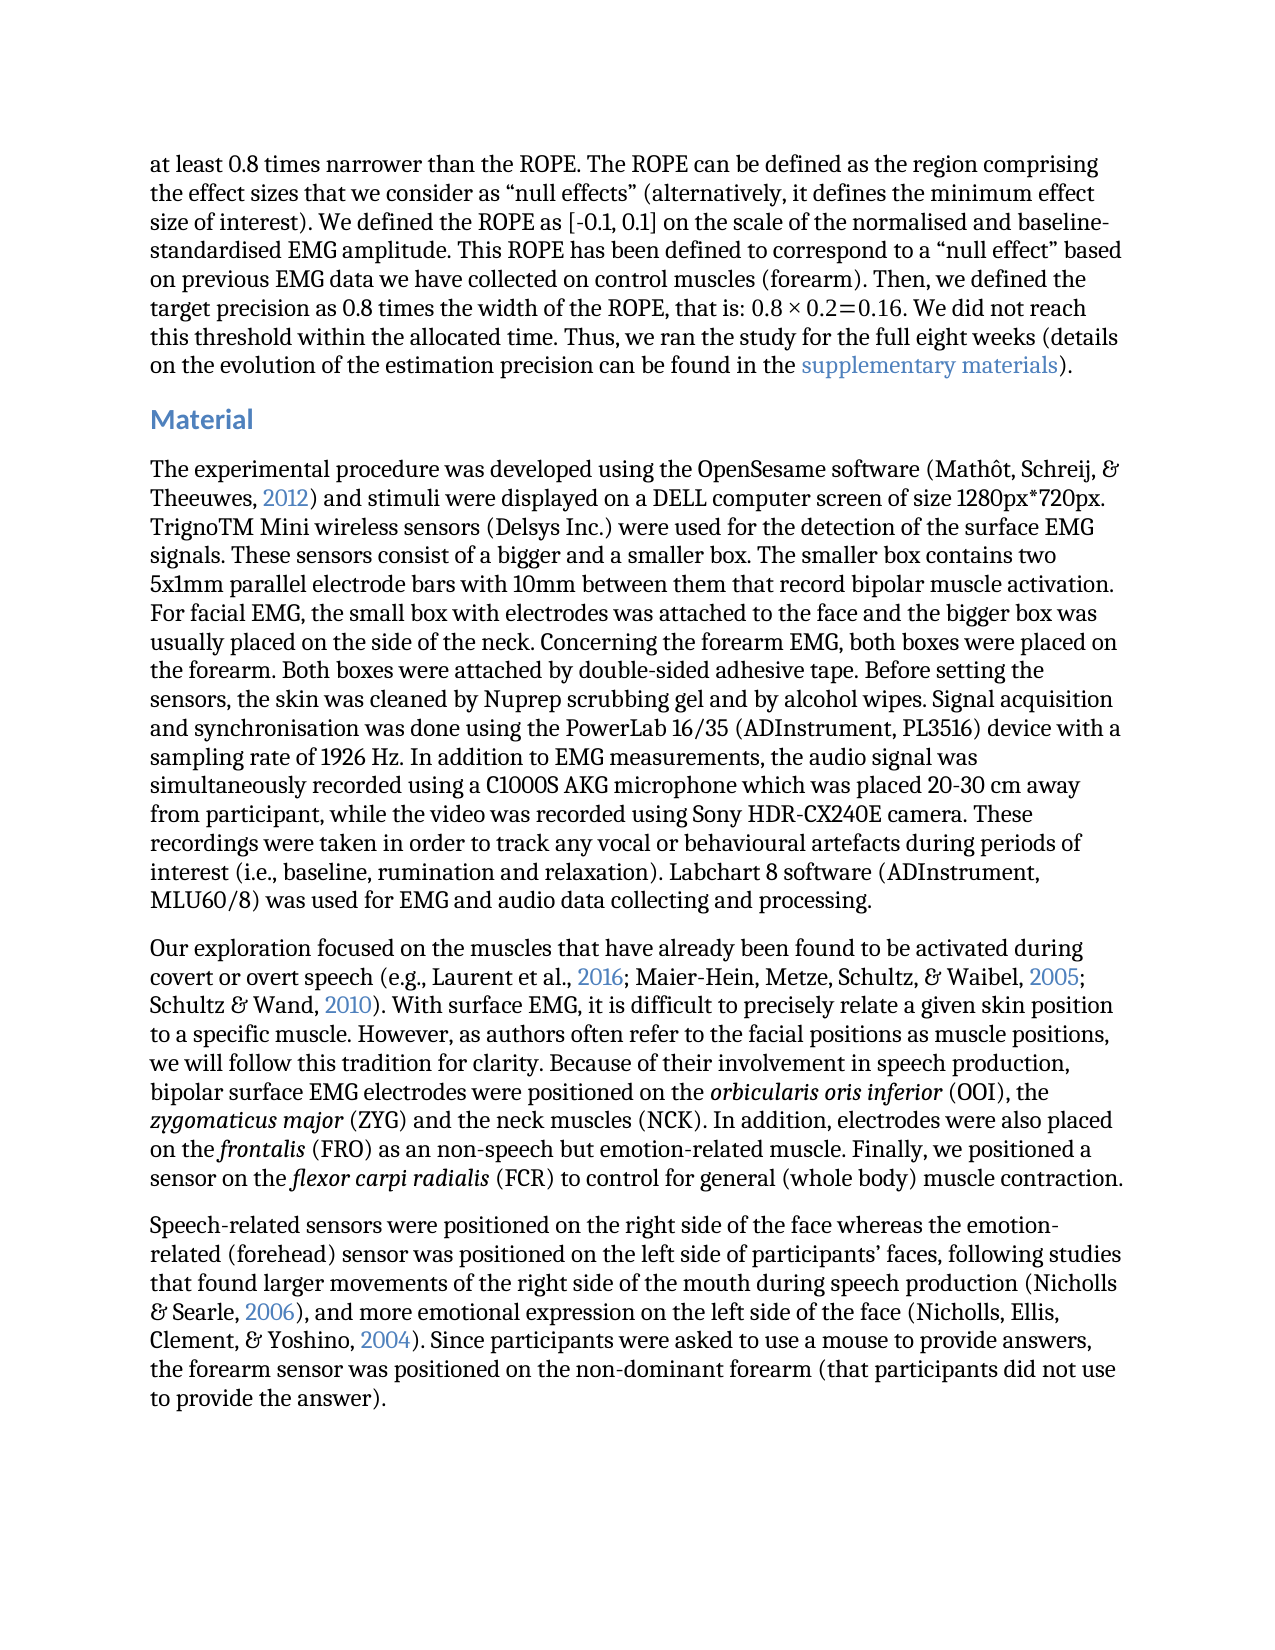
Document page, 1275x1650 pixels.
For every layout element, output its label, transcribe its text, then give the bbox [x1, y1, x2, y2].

text Speech-related sensors were positioned on the right side of the face whereas the emotion-related (forehead) sensor was positioned on the left side of participants’ faces, following studies that found larger movements of the right side of the mouth during speech production (Nicholls & Searle, 2006), and more emotional expression on the left side of the face (Nicholls, Ellis, Clement, & Yoshino, 2004). Since participants were asked to use a mouse to provide answers, the forearm sensor was positioned on the non-dominant forearm (that participants did not use to provide the answer). [150, 1211, 1125, 1413]
subtitle Material [150, 401, 1125, 436]
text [150, 150, 1125, 380]
text The experimental procedure was developed using the OpenSesame software (Mathôt, Schreij, & Theeuwes, 2012) and stimuli were displayed on a DELL computer screen of size 1280px*720px. TrignoTM Mini wireless sensors (Delsys Inc.) were used for the detection of the surface EMG signals. These sensors consist of a bigger and a smaller box. The smaller box contains two 5x1mm parallel electrode bars with 10mm between them that record bipolar muscle activation. For facial EMG, the small box with electrodes was attached to the face and the bigger box was usually placed on the side of the neck. Concerning the forearm EMG, both boxes were placed on the forearm. Both boxes were attached by double-sided adhesive tape. Before setting the sensors, the skin was cleaned by Nuprep scrubbing gel and by alcohol wipes. Signal acquisition and synchronisation was done using the PowerLab 16/35 (ADInstrument, PL3516) device with a sampling rate of 1926 Hz. In addition to EMG measurements, the audio signal was simultaneously recorded using a C1000S AKG microphone which was placed 20-30 cm away from participant, while the video was recorded using Sony HDR-CX240E camera. These recordings were taken in order to track any vocal or behavioural artefacts during periods of interest (i.e., baseline, rumination and relaxation). Labchart 8 software (ADInstrument, MLU60/8) was used for EMG and audio data collecting and processing. [150, 455, 1125, 915]
text Our exploration focused on the muscles that have already been found to be activated during covert or overt speech (e.g., Laurent et al., 2016; Maier-Hein, Metze, Schultz, & Waibel, 2005; Schultz & Wand, 2010). With surface EMG, it is difficult to precisely relate a given skin position to a specific muscle. However, as authors often refer to the facial positions as muscle positions, we will follow this tradition for clarity. Because of their involvement in speech production, bipolar surface EMG electrodes were positioned on the orbicularis oris inferior (OOI), the zygomaticus major (ZYG) and the neck muscles (NCK). In addition, electrodes were also placed on the frontalis (FRO) as an non-speech but emotion-related muscle. Finally, we positioned a sensor on the flexor carpi radialis (FCR) to control for general (whole body) muscle contraction. [150, 934, 1125, 1193]
